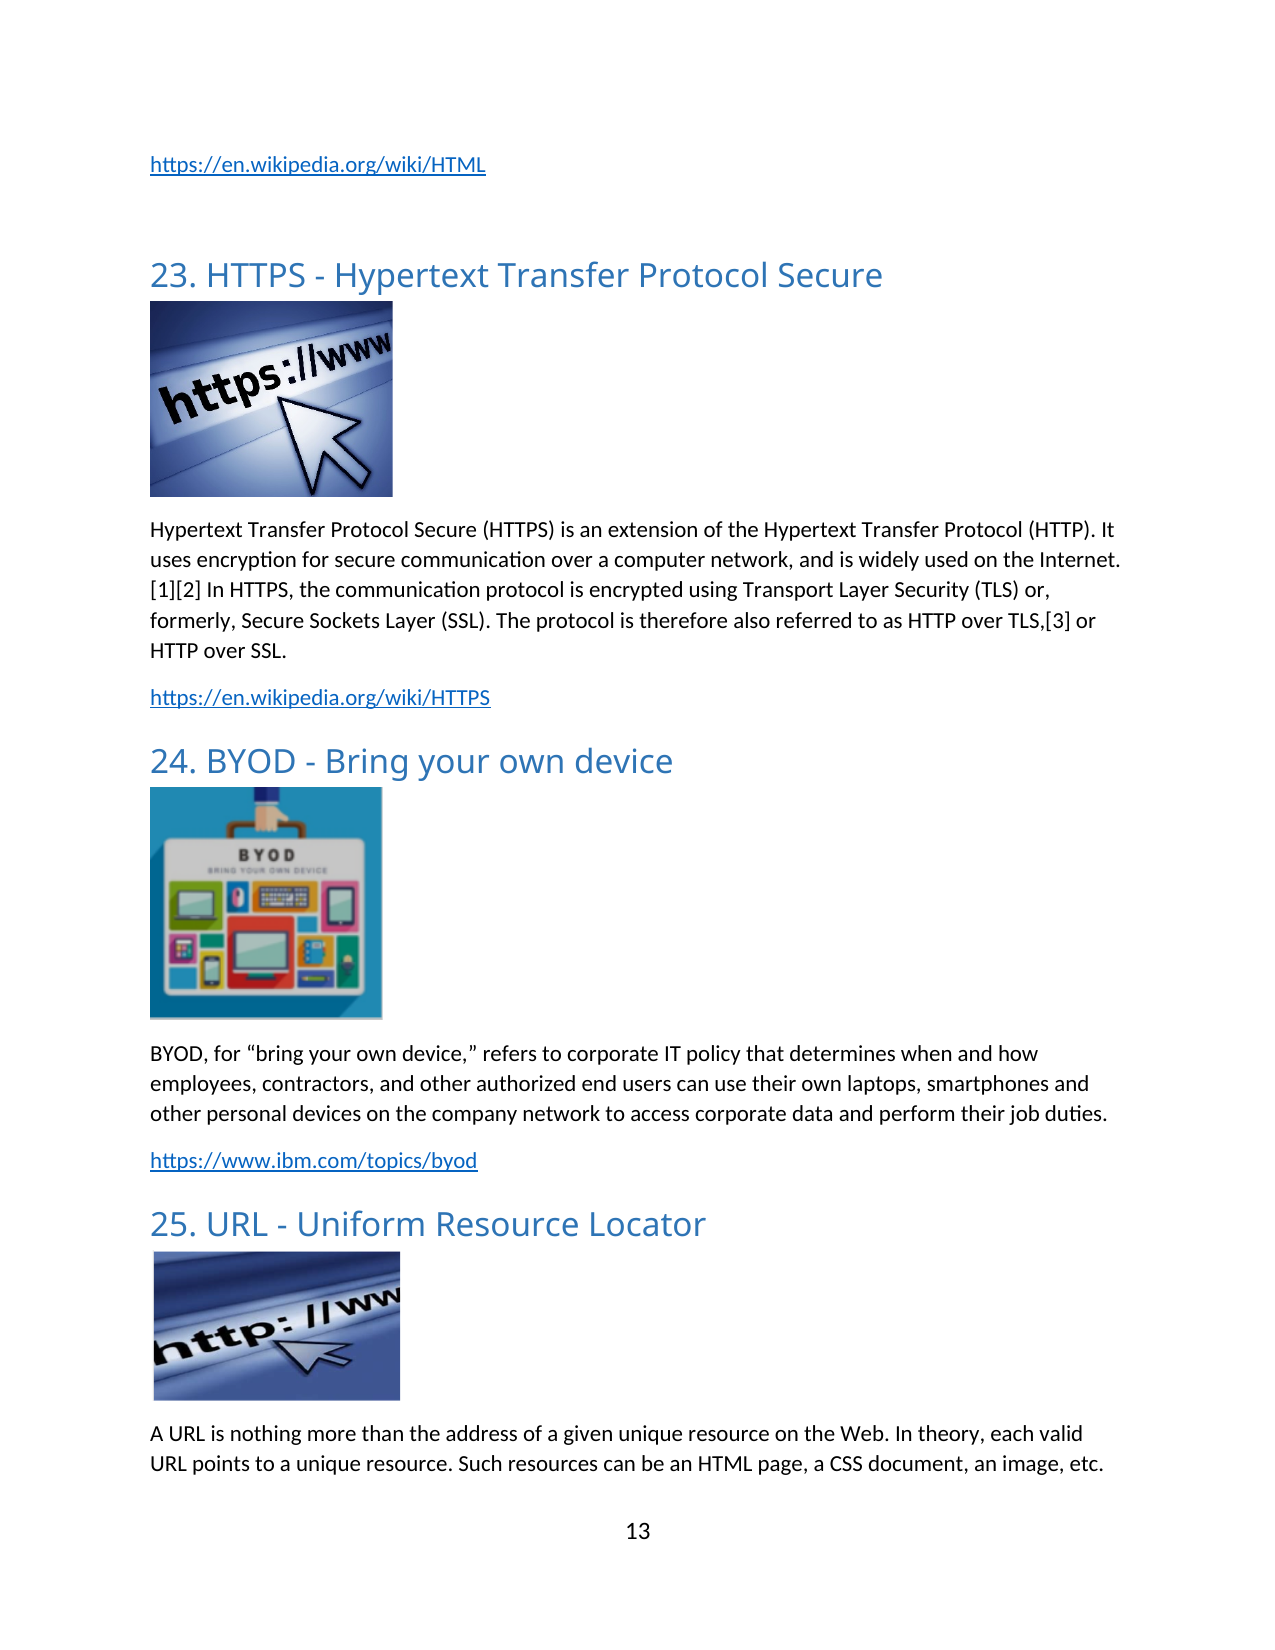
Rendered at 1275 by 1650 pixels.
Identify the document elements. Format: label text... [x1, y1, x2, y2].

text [150, 1419, 1125, 1477]
picture [150, 787, 383, 1020]
subtitle 24. BYOD - Bring your own device [150, 738, 1125, 783]
text Hypertext Transfer Protocol Secure (HTTPS) is an extension of the Hypertext Transfer Protocol (HTTP). It uses encryption for secure communication over a computer network, and is widely used on the Internet.[1][2] In HTTPS, the communication protocol is encrypted using Transport Layer Security (TLS) or, formerly, Secure Sockets Layer (SSL). The protocol is therefore also referred to as HTTP over TLS,[3] or HTTP over SSL. [150, 515, 1125, 664]
text https://en.wikipedia.org/wiki/HTTPS [150, 683, 1125, 711]
subtitle 23. HTTPS - Hypertext Transfer Protocol Secure [150, 252, 1125, 297]
subtitle 25. URL - Uniform Resource Locator [150, 1201, 1125, 1247]
text https://www.ibm.com/topics/byod [150, 1146, 1125, 1174]
picture [150, 1250, 400, 1401]
text https://en.wikipedia.org/wiki/HTML [150, 150, 1125, 178]
text BYOD, for “bring your own device,” refers to corporate IT policy that determines when and how employees, contractors, and other authorized end users can use their own laptops, smartphones and other personal devices on the company network to access corporate data and perform their job duties. [150, 1039, 1125, 1127]
picture [150, 301, 393, 497]
